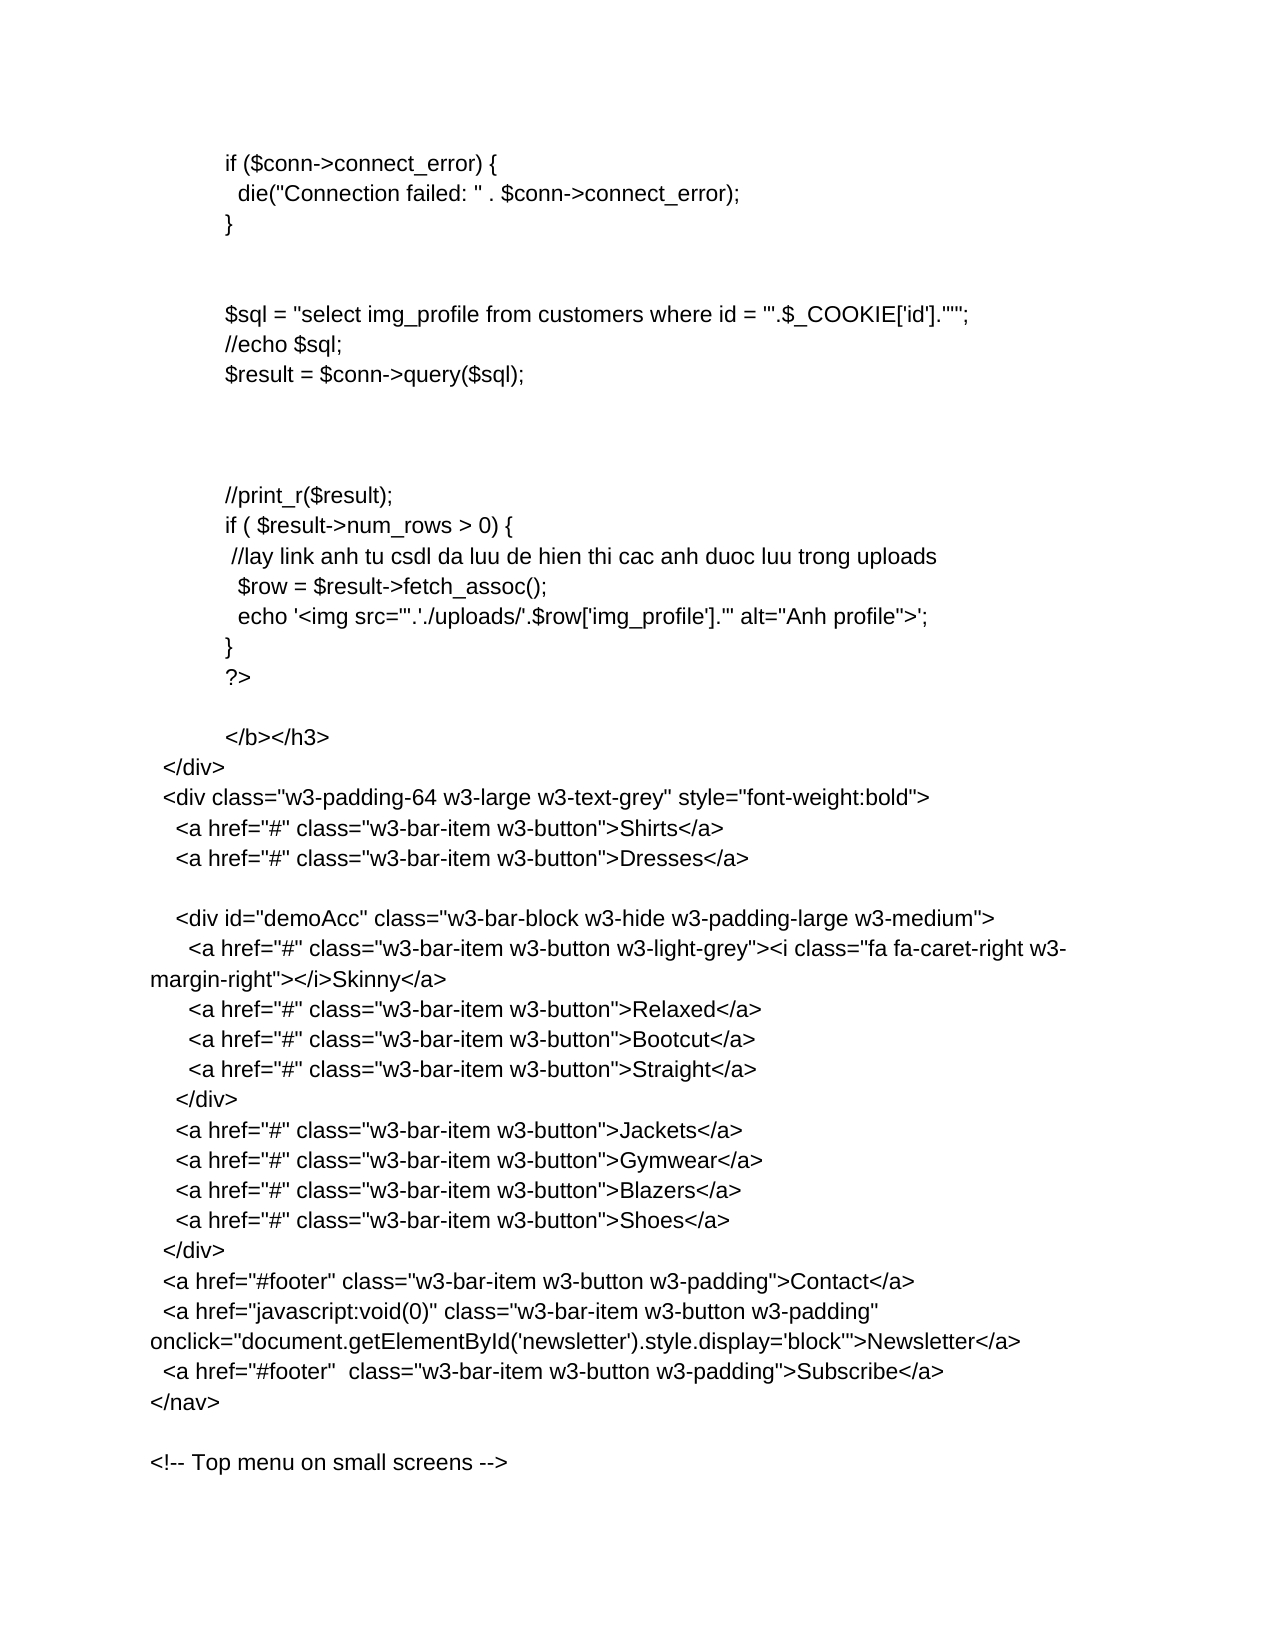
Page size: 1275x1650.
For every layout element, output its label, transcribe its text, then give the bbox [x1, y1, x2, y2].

text $result = $conn->query($sql); [150, 361, 1125, 388]
text $sql = "select img_profile from customers where id = '".$_COOKIE['id']."'"; [150, 301, 1125, 327]
text ?> [150, 663, 1125, 690]
text //lay link anh tu csdl da luu de hien thi cac anh duoc luu trong uploads [150, 543, 1125, 569]
text if ($conn->connect_error) { [150, 150, 1125, 176]
text <a href="#" class="w3-bar-item w3-button">Gymwear</a> [150, 1147, 1125, 1173]
text </div> [150, 1237, 1125, 1264]
text <a href="#" class="w3-bar-item w3-button">Bootcut</a> [150, 1026, 1125, 1052]
text <a href="#" class="w3-bar-item w3-button">Jackets</a> [150, 1117, 1125, 1143]
text if ( $result->num_rows > 0) { [150, 512, 1125, 539]
text <a href="#" class="w3-bar-item w3-button">Straight</a> [150, 1056, 1125, 1083]
text </div> [150, 754, 1125, 781]
text </div> [150, 1086, 1125, 1113]
text <a href="#" class="w3-bar-item w3-button">Shirts</a> [150, 814, 1125, 841]
text //echo $sql; [150, 331, 1125, 358]
text } [150, 210, 1125, 237]
text <a href="javascript:void(0)" class="w3-bar-item w3-button w3-padding" onclick="document.getElementById('newsletter').style.display='block'">Newsletter</a> [150, 1298, 1125, 1354]
text <!-- Top menu on small screens --> [150, 1449, 1125, 1475]
text </nav> [150, 1388, 1125, 1415]
text <a href="#footer" class="w3-bar-item w3-button w3-padding">Contact</a> [150, 1268, 1125, 1294]
text <a href="#" class="w3-bar-item w3-button">Relaxed</a> [150, 996, 1125, 1022]
text <a href="#" class="w3-bar-item w3-button">Shoes</a> [150, 1207, 1125, 1234]
text </b></h3> [150, 724, 1125, 750]
text //print_r($result); [150, 482, 1125, 509]
text $row = $result->fetch_assoc(); [150, 573, 1125, 599]
text <a href="#footer" class="w3-bar-item w3-button w3-padding">Subscribe</a> [150, 1358, 1125, 1385]
text <a href="#" class="w3-bar-item w3-button">Blazers</a> [150, 1177, 1125, 1203]
text <div class="w3-padding-64 w3-large w3-text-grey" style="font-weight:bold"> [150, 784, 1125, 811]
text <a href="#" class="w3-bar-item w3-button w3-light-grey"><i class="fa fa-caret-right w3-margin-right"></i>Skinny</a> [150, 935, 1125, 992]
text <div id="demoAcc" class="w3-bar-block w3-hide w3-padding-large w3-medium"> [150, 905, 1125, 932]
text <a href="#" class="w3-bar-item w3-button">Dresses</a> [150, 845, 1125, 871]
text die("Connection failed: " . $conn->connect_error); [150, 180, 1125, 207]
text } [150, 633, 1125, 660]
text echo '<img src="'.'./uploads/'.$row['img_profile'].'" alt="Anh profile">'; [150, 603, 1125, 629]
